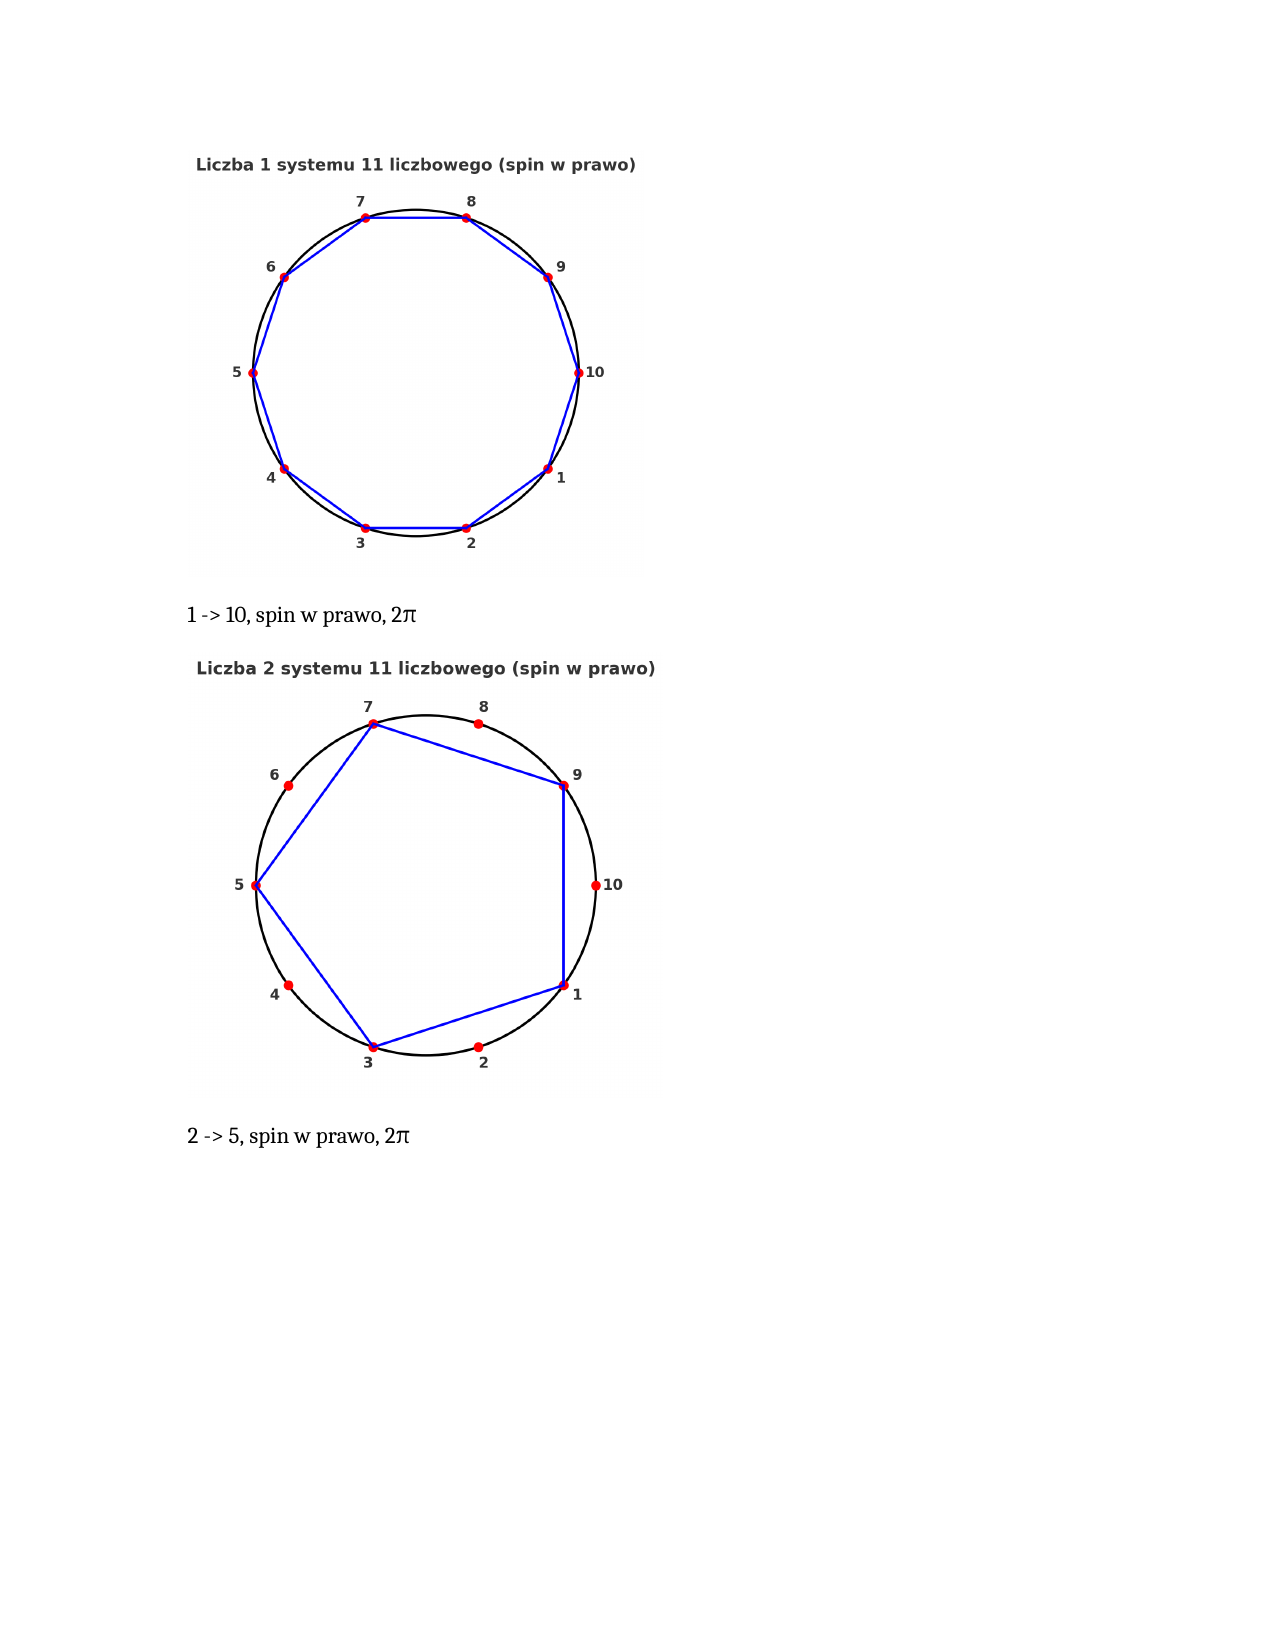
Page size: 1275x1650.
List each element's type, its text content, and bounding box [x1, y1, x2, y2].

text 1 -> 10, spin w prawo, 2π [187, 602, 1087, 628]
picture [187, 150, 644, 577]
text 2 -> 5, spin w prawo, 2π [187, 1122, 1087, 1149]
picture [187, 652, 664, 1098]
